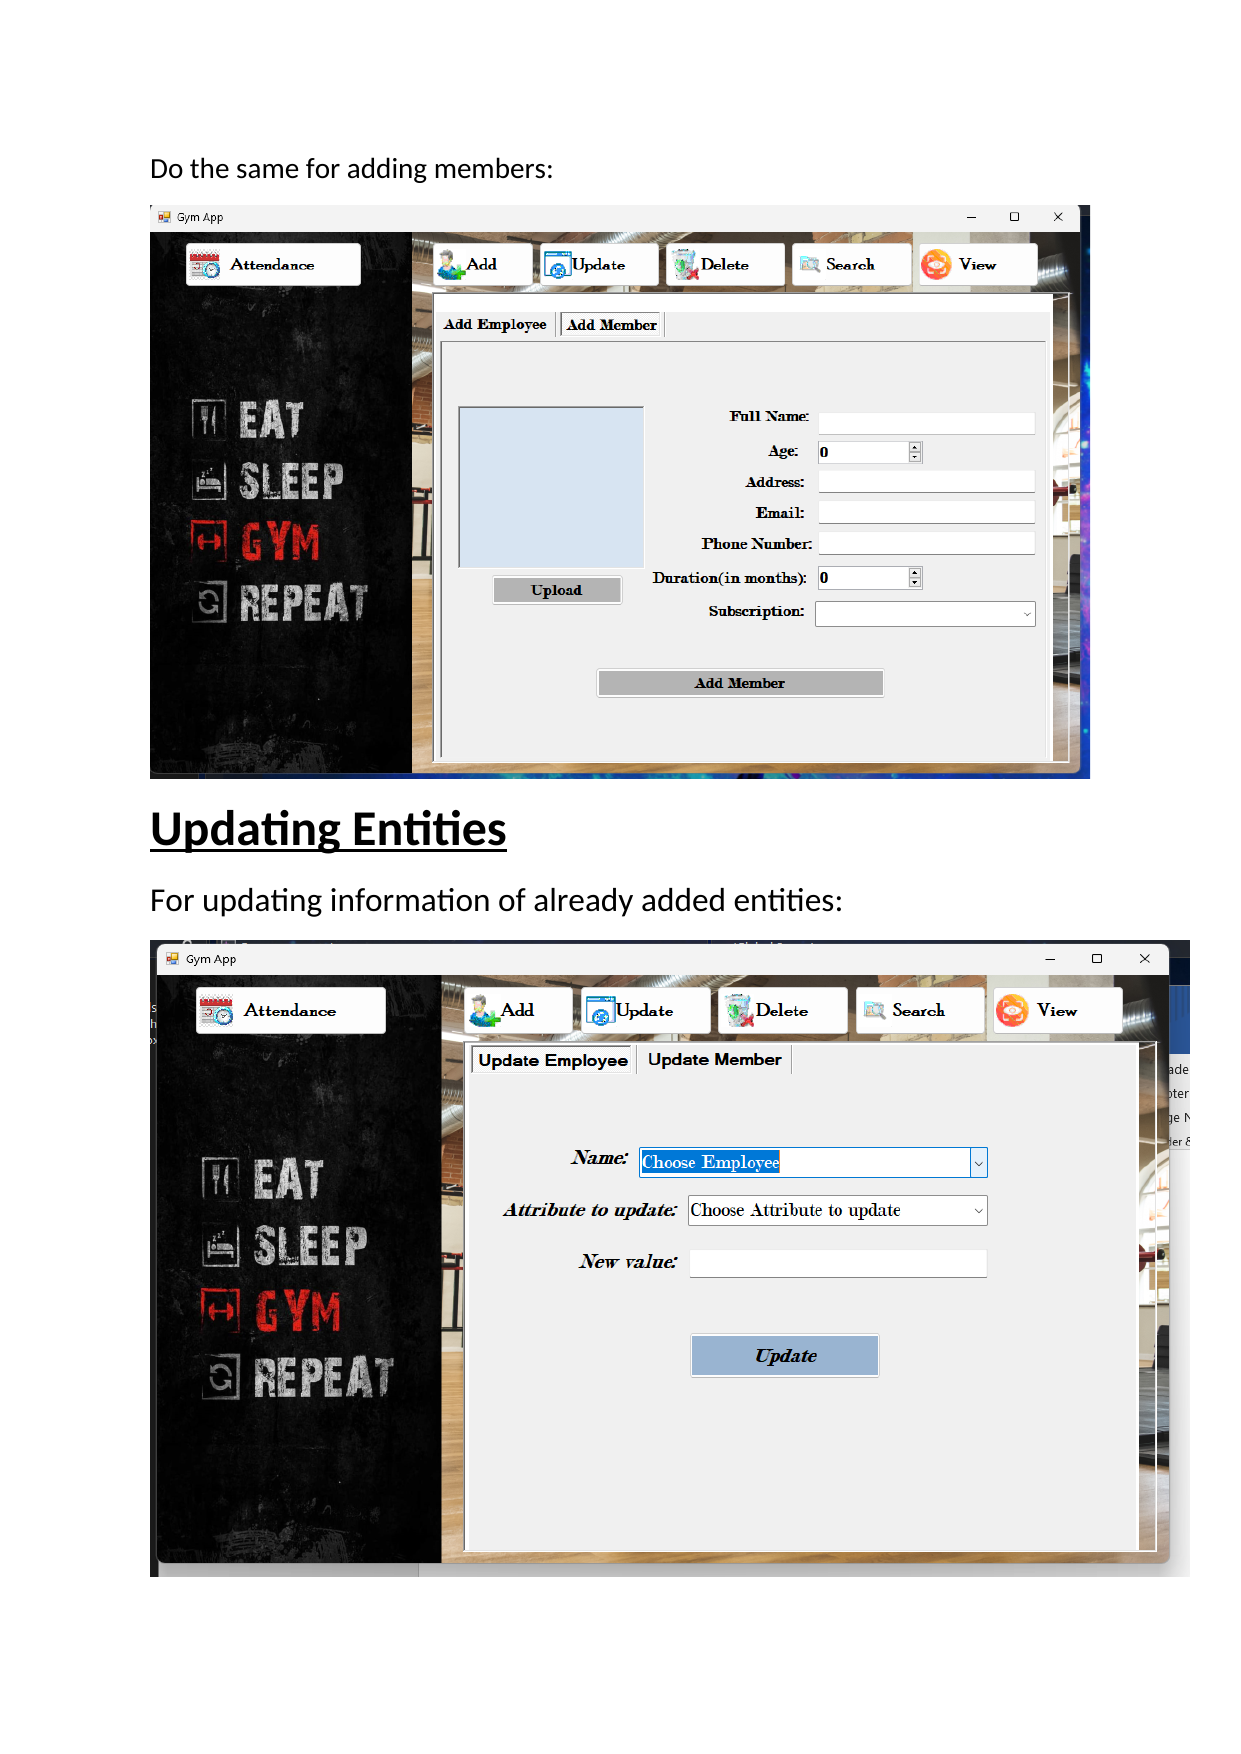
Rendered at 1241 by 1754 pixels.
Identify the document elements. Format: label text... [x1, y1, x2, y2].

text Updating Entities [150, 797, 1090, 858]
text For updating information of already added entities: [150, 879, 1090, 920]
picture [150, 940, 1190, 1577]
text Do the same for adding members: [150, 150, 1090, 186]
picture [150, 205, 1091, 779]
